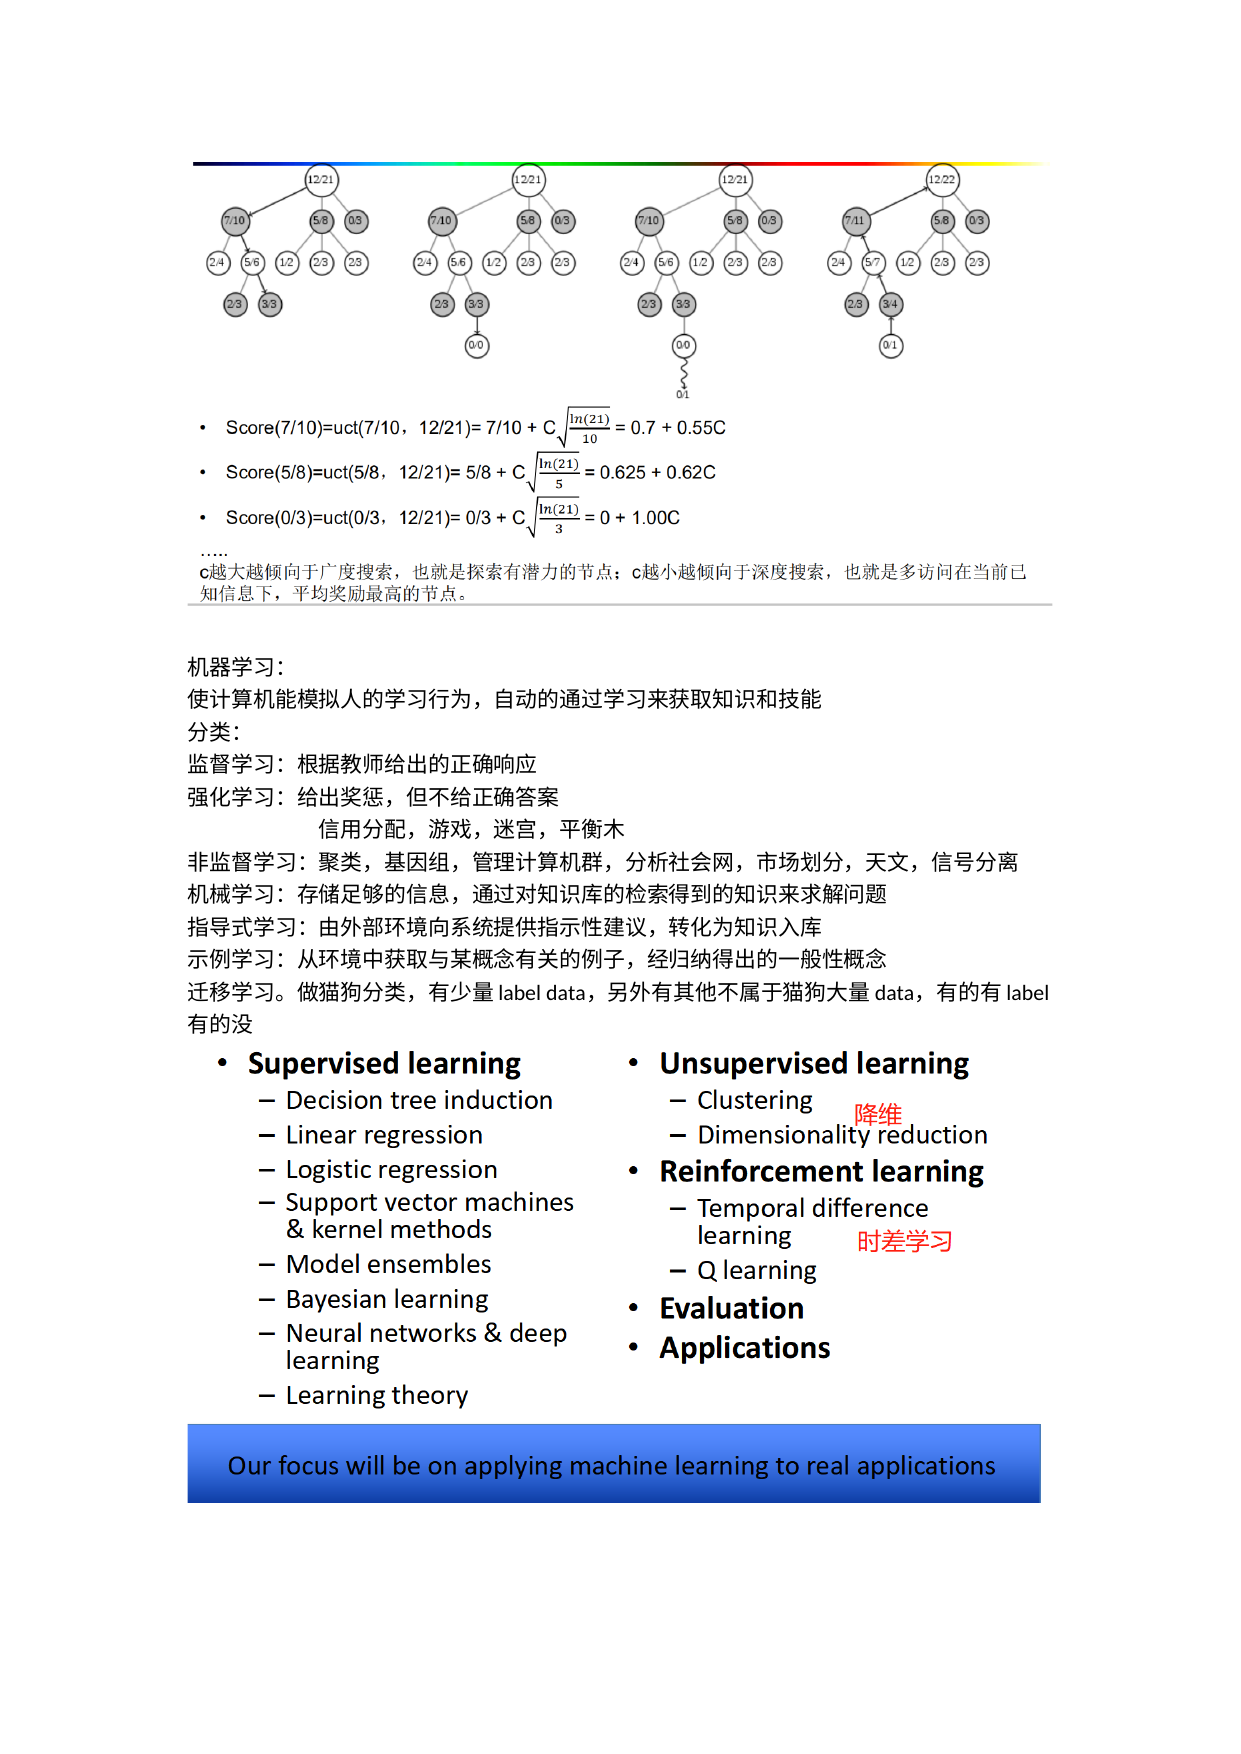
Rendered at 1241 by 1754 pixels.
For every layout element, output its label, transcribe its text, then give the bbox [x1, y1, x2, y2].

text 信用分配，游戏，迷宫，平衡木 [275, 812, 1053, 844]
picture [187, 1039, 1052, 1503]
text 使计算机能模拟人的学习行为，自动的通过学习来获取知识和技能 [187, 682, 1053, 714]
text 非监督学习：聚类，基因组，管理计算机群，分析社会网，市场划分，天文，信号分离 [187, 844, 1053, 877]
picture [187, 162, 1053, 606]
text 机械学习：存储足够的信息，通过对知识库的检索得到的知识来求解问题 [187, 877, 1053, 909]
text 强化学习：给出奖惩，但不给正确答案 [187, 779, 1053, 812]
text 监督学习：根据教师给出的正确响应 [187, 747, 1053, 779]
text 分类： [187, 714, 1053, 747]
text 示例学习：从环境中获取与某概念有关的例子，经归纳得出的一般性概念 [187, 942, 1053, 974]
text 迁移学习。做猫狗分类，有少量label data，另外有其他不属于猫狗大量data，有的有label有的没 [187, 974, 1053, 1039]
text 指导式学习：由外部环境向系统提供指示性建议，转化为知识入库 [187, 909, 1053, 942]
text 机器学习： [187, 649, 1053, 682]
